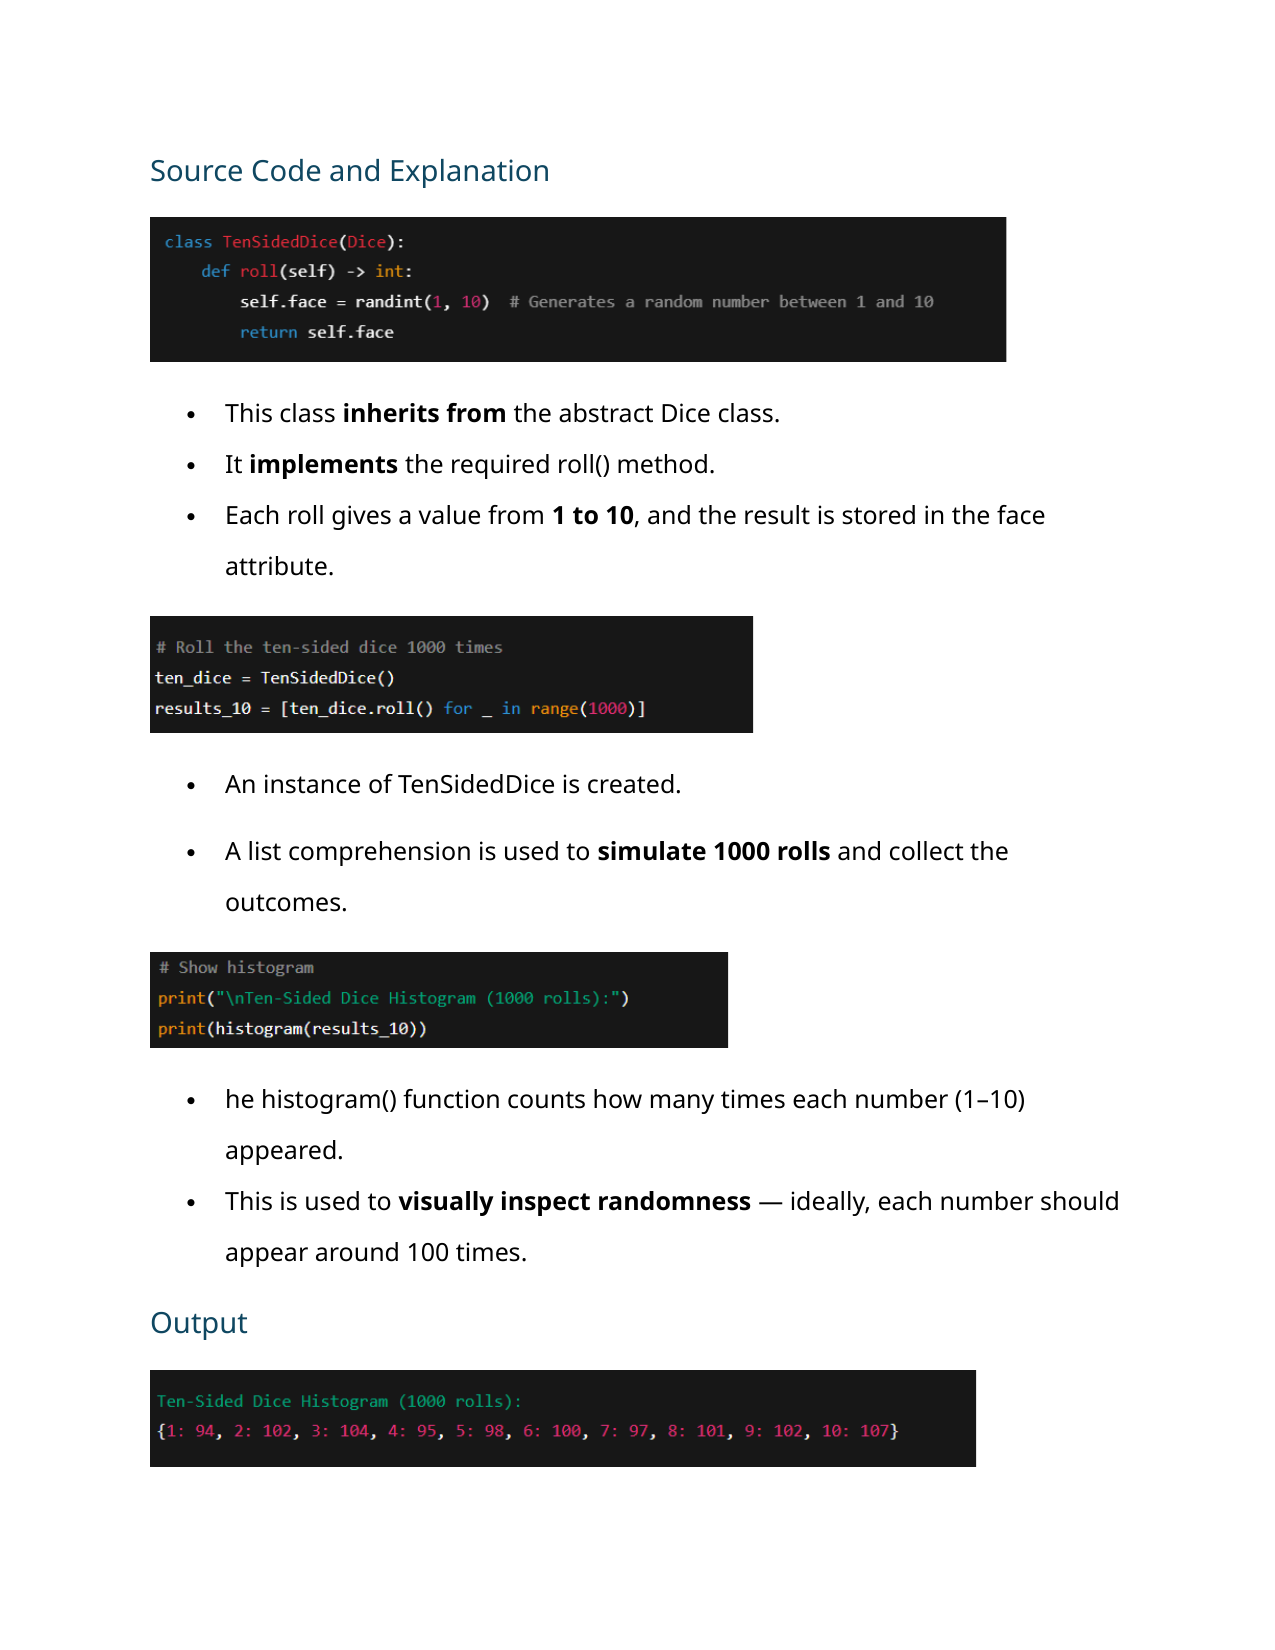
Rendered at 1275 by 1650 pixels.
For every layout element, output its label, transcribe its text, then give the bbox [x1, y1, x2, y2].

list he histogram() function counts how many times each number (1–10) appeared. [187, 1081, 1125, 1166]
picture [150, 616, 754, 733]
list A list comprehension is used to simulate 1000 rolls and collect the outcomes. [187, 834, 1125, 919]
subtitle Output [150, 1302, 1125, 1342]
list Each roll gives a value from 1 to 10, and the result is stored in the face attribute. [187, 497, 1125, 582]
list This is used to visually inspect randomness — ideally, each number should appear around 100 times. [187, 1183, 1125, 1268]
list This class inherits from the abstract Dice class. [187, 395, 1125, 429]
picture [150, 217, 1007, 362]
list It implements the required roll() method. [187, 446, 1125, 480]
picture [150, 1370, 977, 1467]
list An instance of TenSidedDice is created. [187, 766, 1125, 800]
picture [150, 952, 729, 1048]
subtitle Source Code and Explanation [150, 150, 1125, 190]
